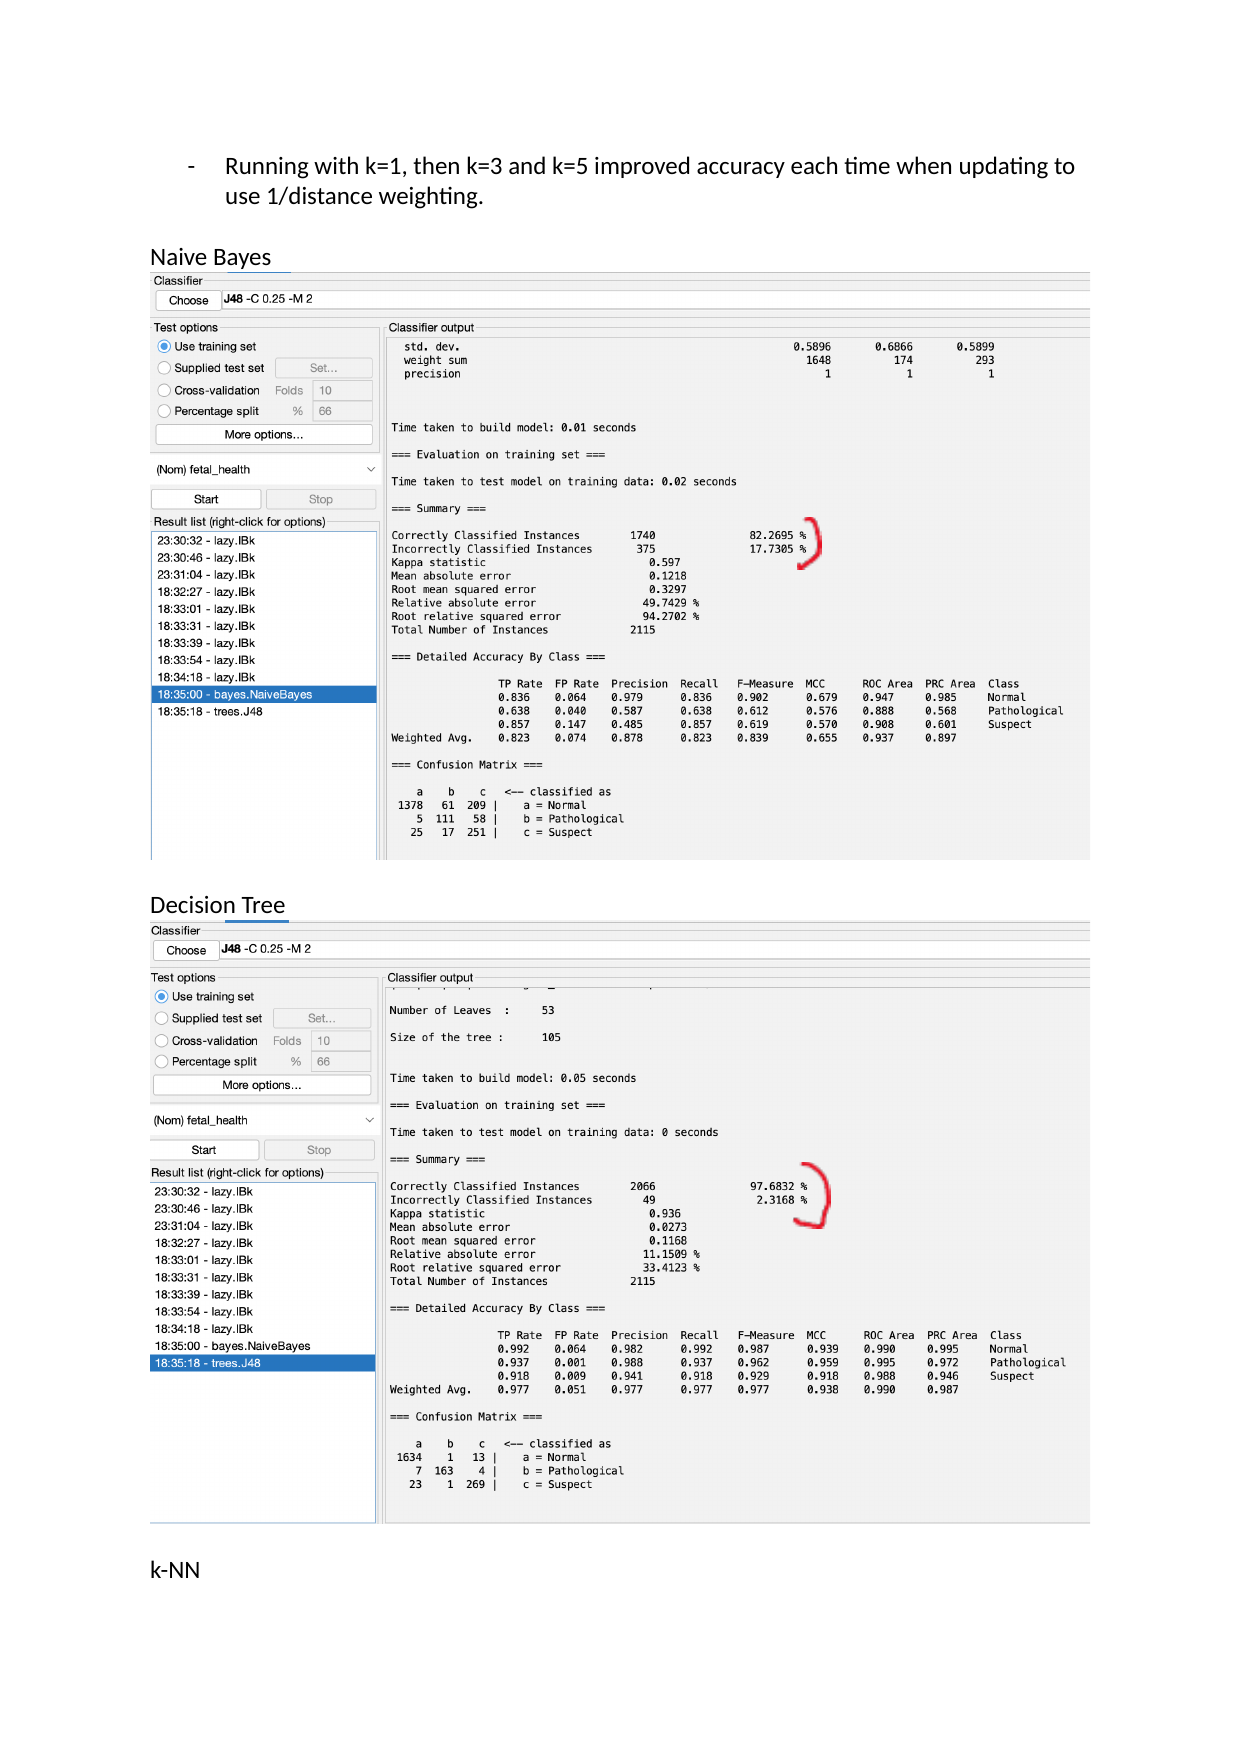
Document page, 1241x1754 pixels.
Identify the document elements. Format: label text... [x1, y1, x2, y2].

text Decision Tree [150, 890, 1090, 920]
picture [150, 272, 1091, 860]
picture [150, 920, 1091, 1524]
list Running with k=1, then k=3 and k=5 improved accuracy each time when updating to use 1/distance weighting. [187, 150, 1090, 211]
text k-NN [150, 1554, 1090, 1584]
text Naive Bayes [150, 242, 1090, 272]
